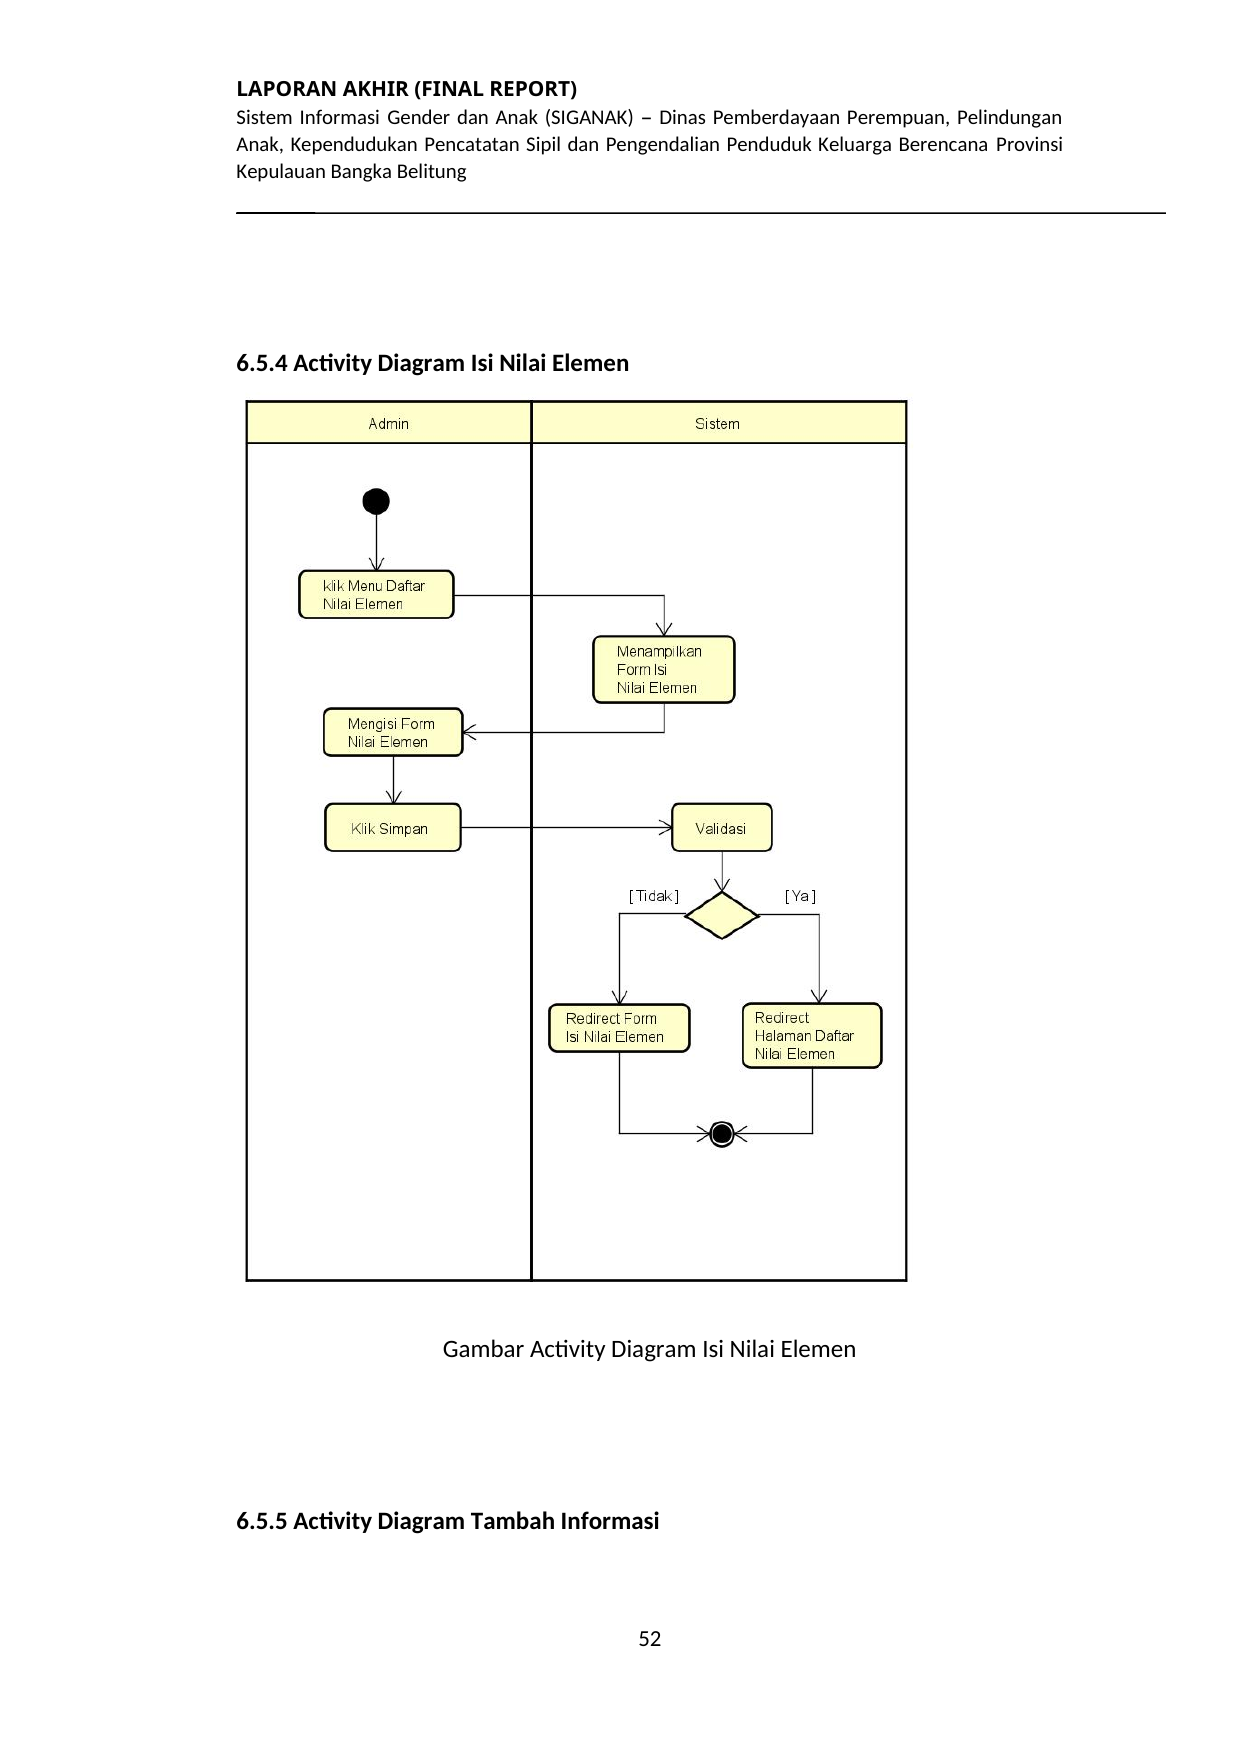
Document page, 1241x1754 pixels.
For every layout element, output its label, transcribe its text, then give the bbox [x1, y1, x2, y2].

subtitle 6.5.4 Activity Diagram Isi Nilai Elemen [236, 347, 1063, 378]
text Gambar Activity Diagram Isi Nilai Elemen [236, 1333, 1063, 1363]
subtitle 6.5.5 Activity Diagram Tambah Informasi [236, 1505, 1063, 1536]
picture [236, 392, 939, 1308]
